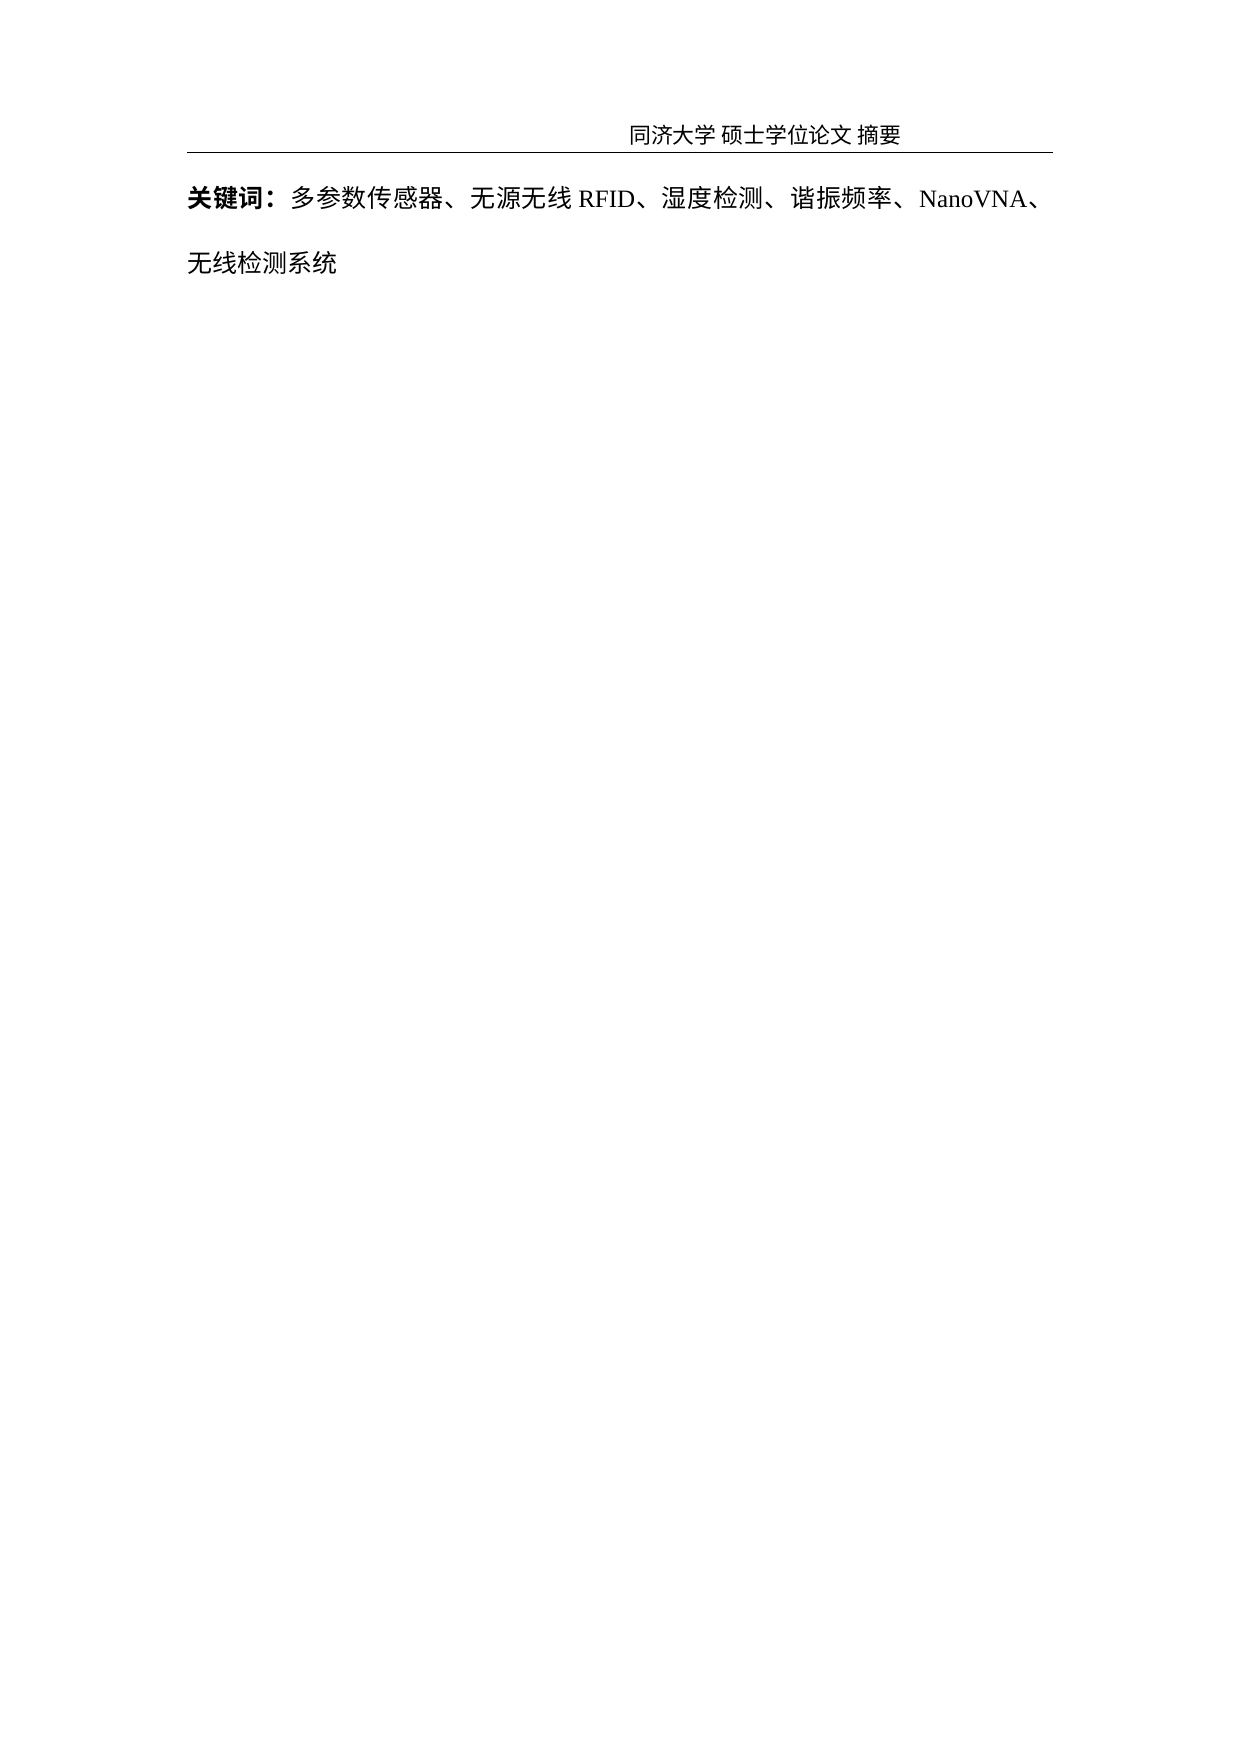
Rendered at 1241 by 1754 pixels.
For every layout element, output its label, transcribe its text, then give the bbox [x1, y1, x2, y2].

text 关键词：多参数传感器、无源无线RFID、湿度检测、谐振频率、NanoVNA、无线检测系统 [187, 164, 1053, 294]
